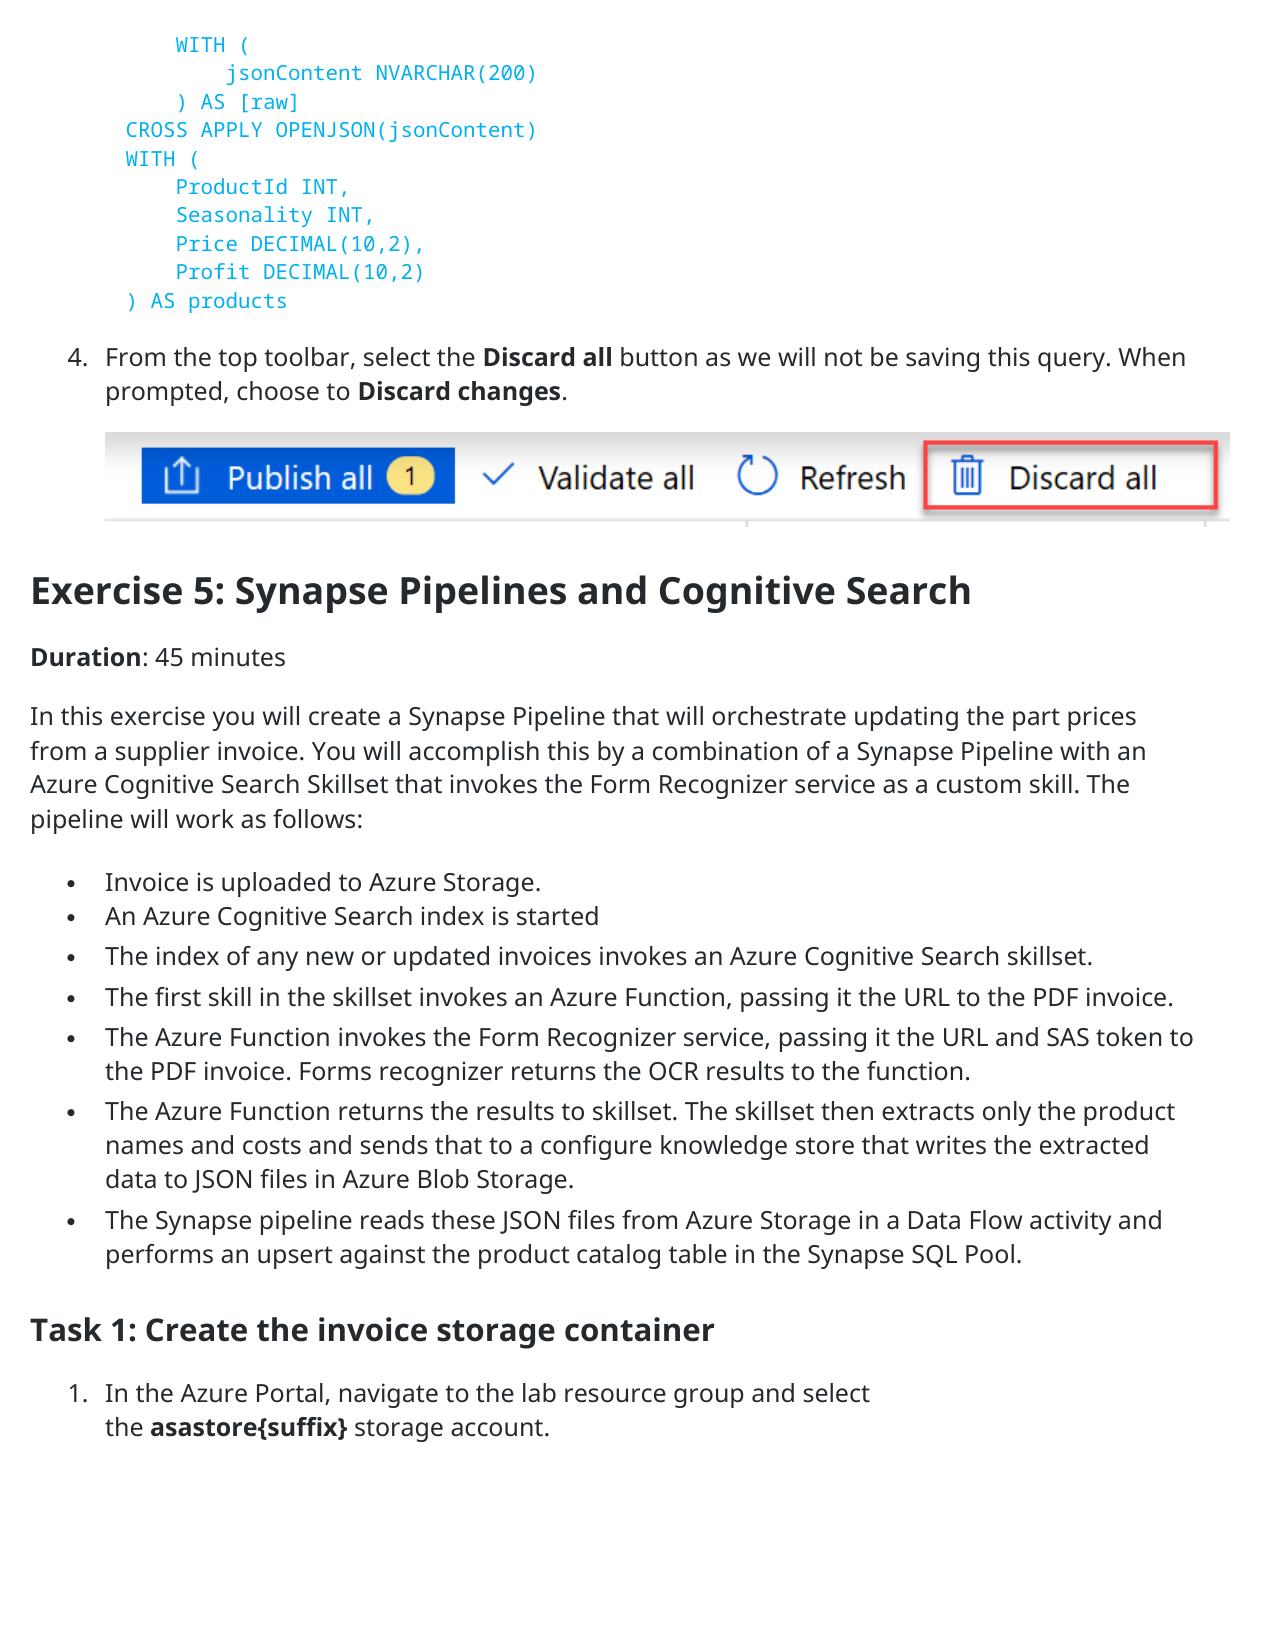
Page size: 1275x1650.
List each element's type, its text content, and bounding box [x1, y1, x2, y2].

text Price DECIMAL(10,2), [125, 229, 1200, 257]
text In this exercise you will create a Synapse Pipeline that will orchestrate updating the part prices from a supplier invoice. You will accomplish this by a combination of a Synapse Pipeline with an Azure Cognitive Search Skillset that invokes the Form Recognizer service as a custom skill. The pipeline will work as follows: [30, 699, 1200, 835]
text Seasonality INT, [125, 201, 1200, 229]
text jsonContent NVARCHAR(200) [125, 58, 1200, 87]
list From the top toolbar, select the Discard all button as we will not be saving this query. When prompted, choose to Discard changes. [67, 339, 1200, 407]
text WITH ( [125, 144, 1200, 172]
text Task 1: Create the invoice storage container [30, 1308, 1200, 1351]
list The Synapse pipeline reads these JSON files from Azure Storage in a Data Flow activity and performs an upsert against the product catalog table in the Synapse SQL Pool. [67, 1202, 1200, 1270]
text ProductId INT, [125, 172, 1200, 201]
text Exercise 5: Synapse Pipelines and Cognitive Search [30, 564, 1200, 615]
list In the Azure Portal, navigate to the lab resource group and select the asastore{suffix} storage account. [67, 1376, 1200, 1444]
list The first skill in the skillset invokes an Azure Function, passing it the URL to the PDF invoice. [67, 979, 1200, 1013]
list An Azure Cognitive Search index is started [67, 898, 1200, 933]
list Invoice is uploaded to Azure Storage. [67, 864, 1200, 898]
picture [105, 432, 1230, 527]
list The Azure Function returns the results to skillset. The skillset then extracts only the product names and costs and sends that to a configure knowledge store that writes the extracted data to JSON files in Azure Blob Storage. [67, 1094, 1200, 1196]
text CROSS APPLY OPENJSON(jsonContent) [125, 115, 1200, 144]
text Profit DECIMAL(10,2) [125, 257, 1200, 286]
list The Azure Function invokes the Form Recognizer service, passing it the URL and SAS token to the PDF invoice. Forms recognizer returns the OCR results to the function. [67, 1019, 1200, 1088]
text ) AS [raw] [125, 87, 1200, 115]
text ) AS products [125, 286, 1200, 314]
list The index of any new or updated invoices invokes an Azure Cognitive Search skillset. [67, 939, 1200, 973]
text Duration: 45 minutes [30, 640, 1200, 674]
text WITH ( [125, 30, 1200, 58]
